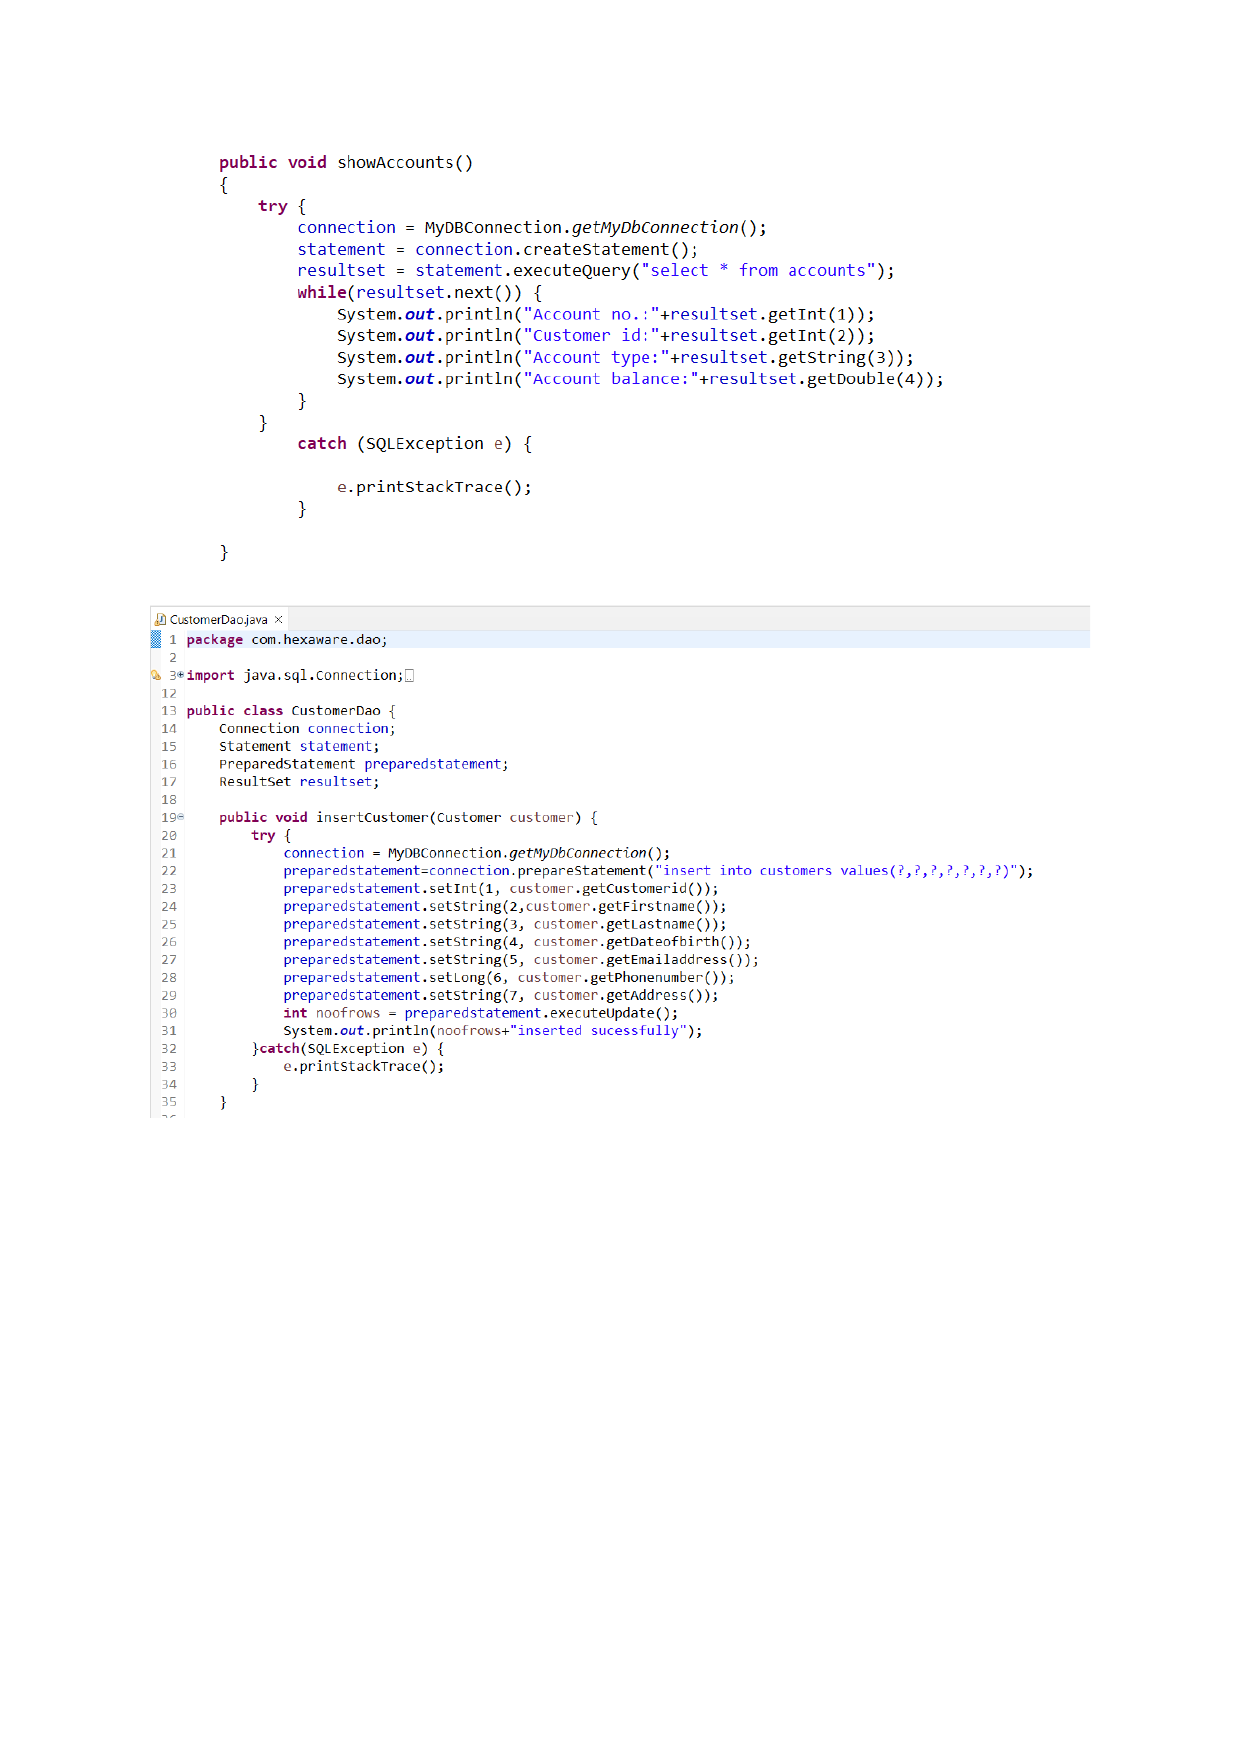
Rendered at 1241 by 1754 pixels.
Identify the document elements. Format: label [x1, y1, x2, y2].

picture [150, 605, 1091, 1118]
picture [150, 150, 1091, 604]
